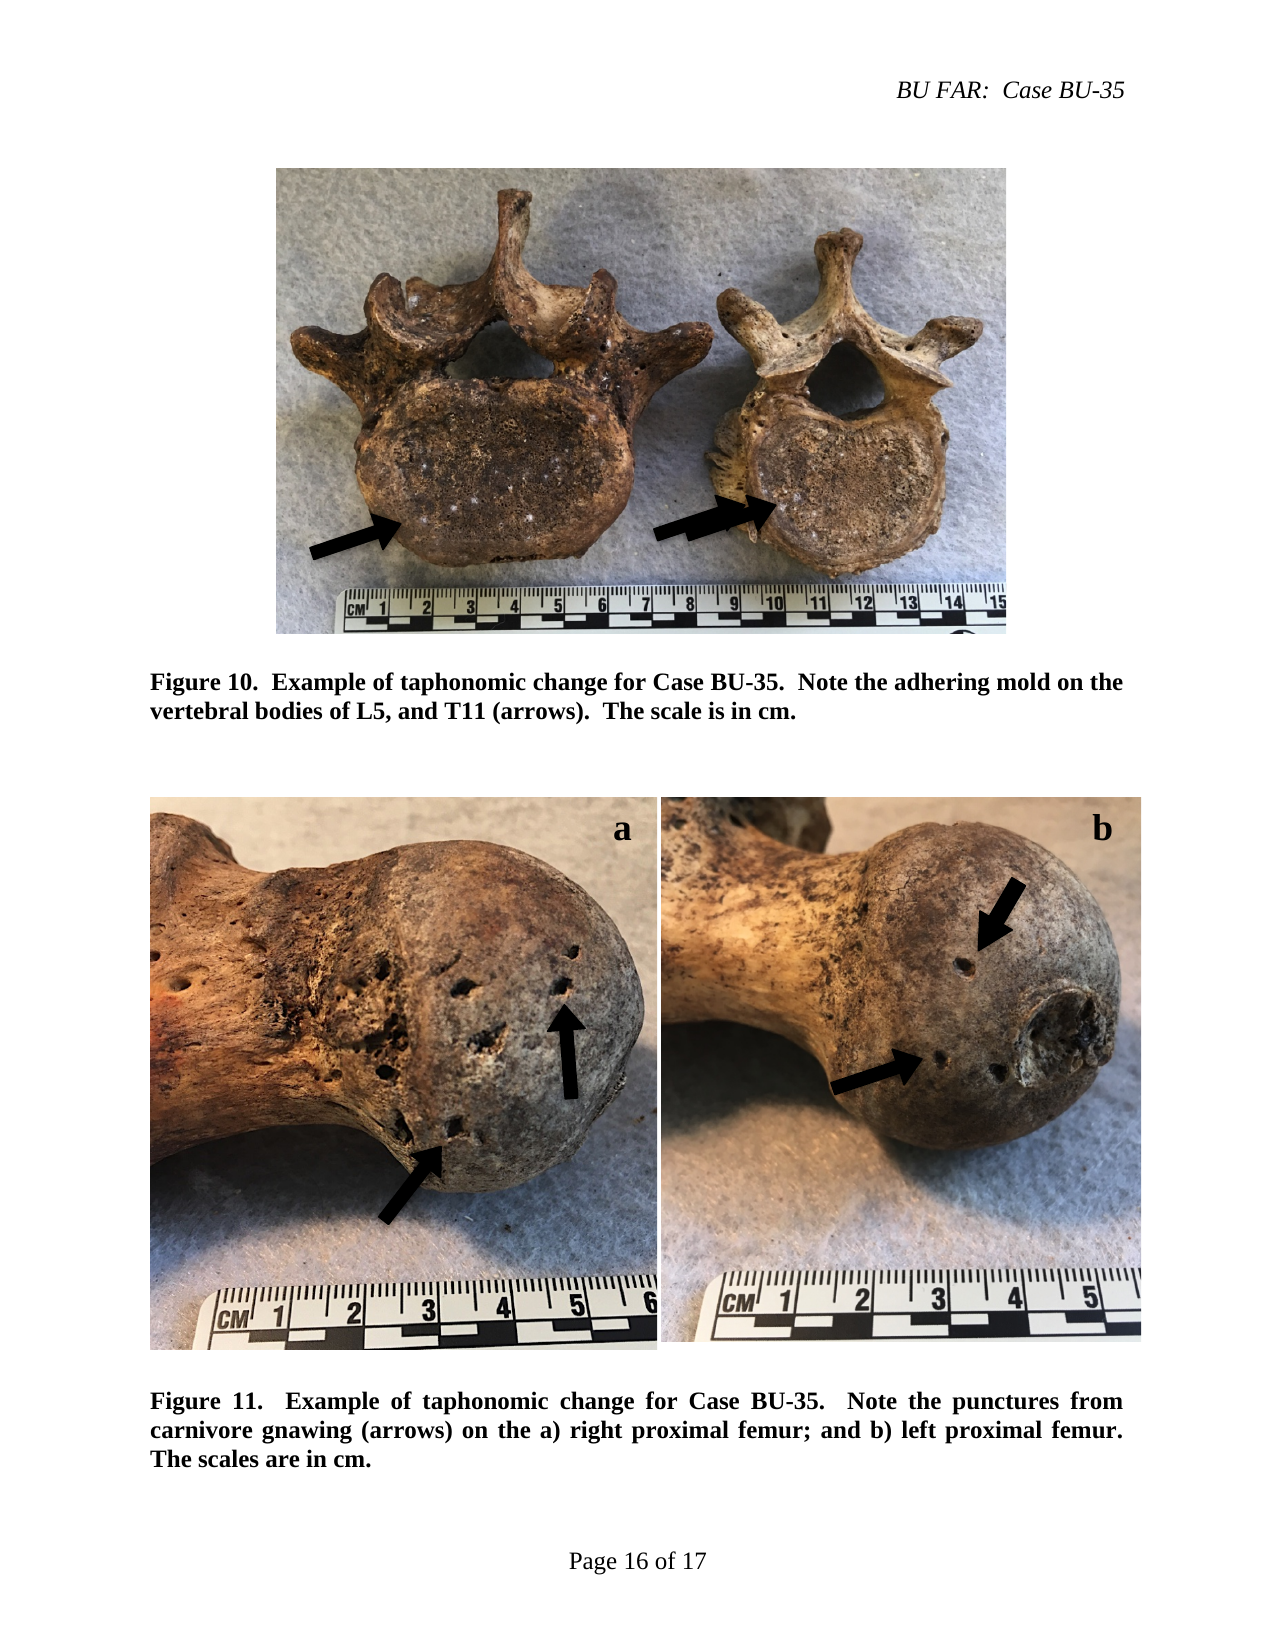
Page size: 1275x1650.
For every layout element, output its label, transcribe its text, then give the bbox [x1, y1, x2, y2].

text Figure 10. Example of taphonomic change for Case BU-35. Note the adhering mold on the vertebral bodies of L5, and T11 (arrows). The scale is in cm. [150, 667, 1125, 725]
picture [150, 797, 658, 1350]
picture [276, 168, 1007, 634]
picture [661, 797, 1142, 1342]
text Figure 11. Example of taphonomic change for Case BU-35. Note the punctures from carnivore gnawing (arrows) on the a) right proximal femur; and b) left proximal femur. The scales are in cm. [150, 1386, 1125, 1472]
